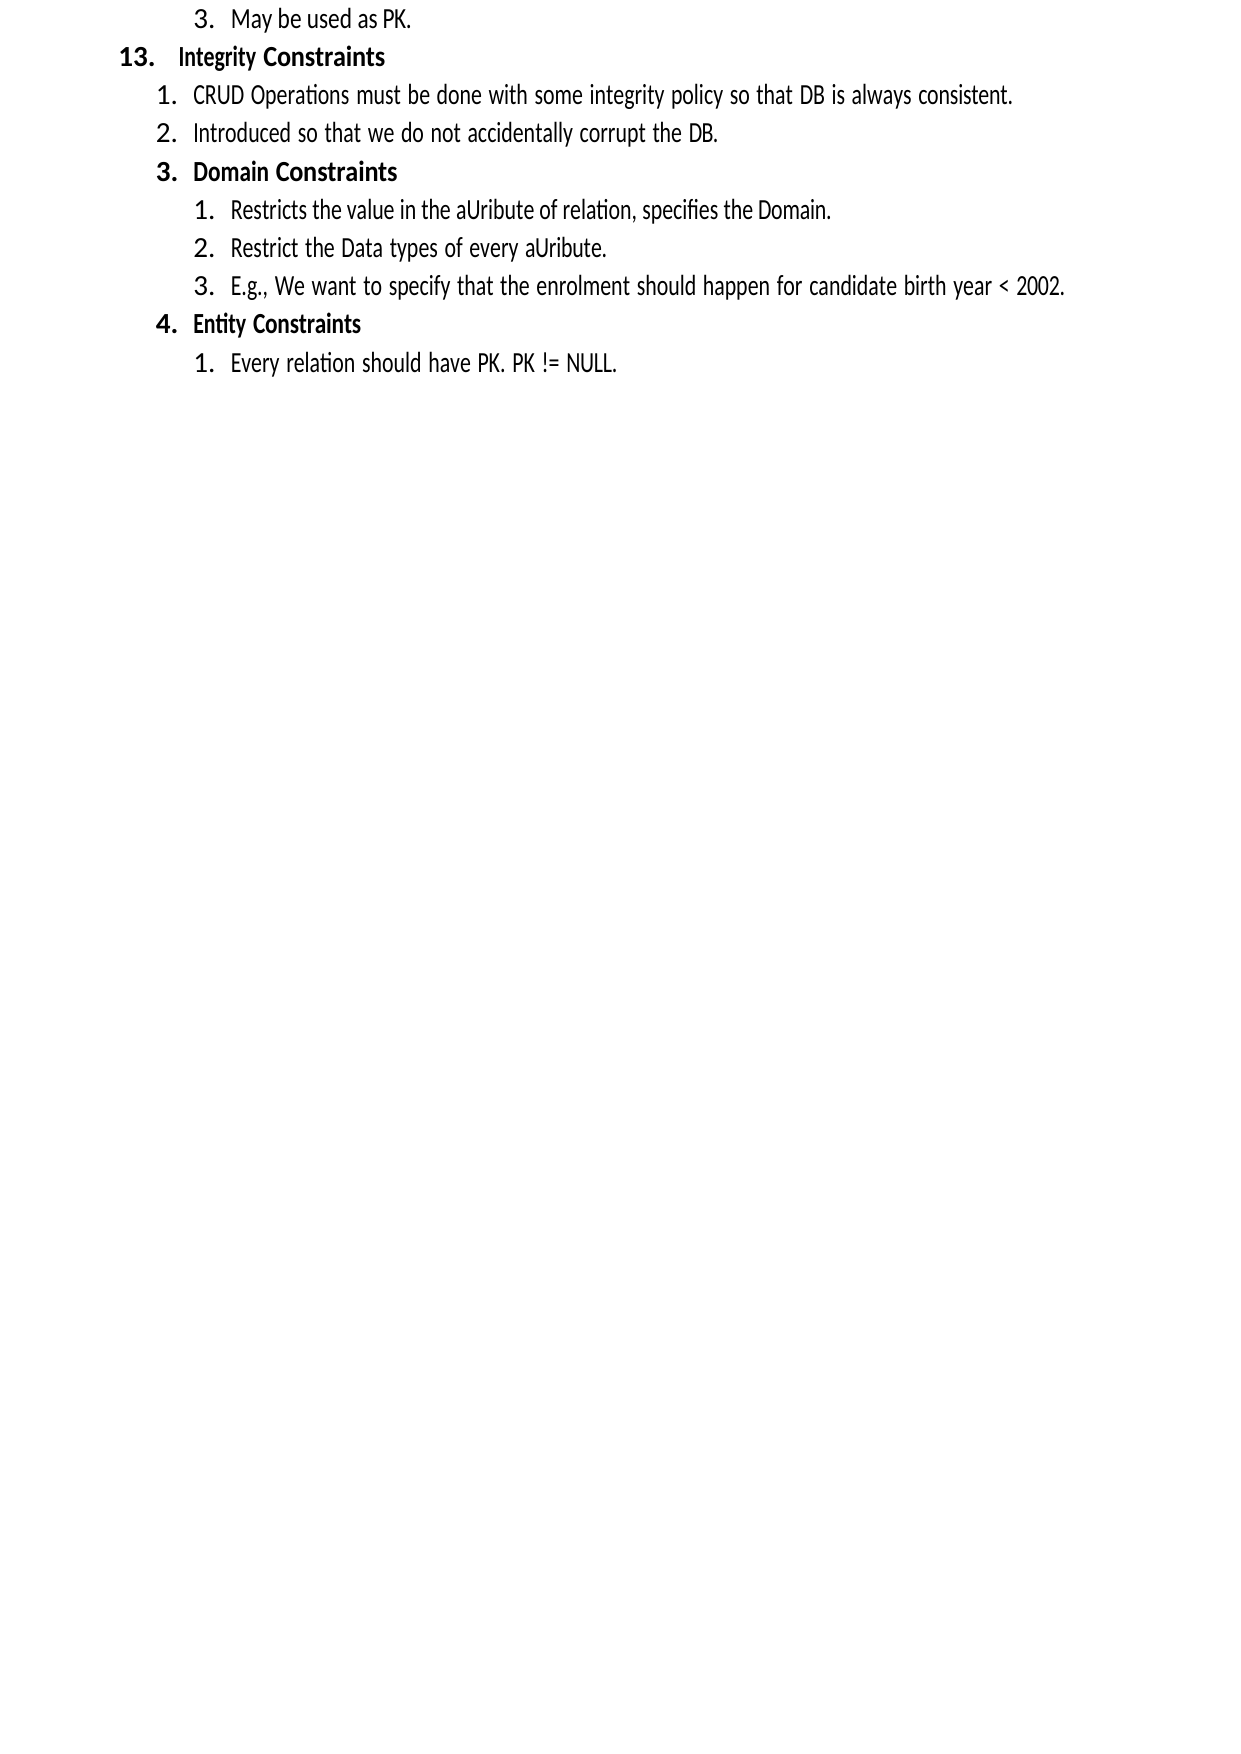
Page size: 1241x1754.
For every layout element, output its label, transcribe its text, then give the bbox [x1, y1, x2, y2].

list CRUD Operations must be done with some integrity policy so that DB is always consistent. [156, 76, 1240, 112]
list E.g., We want to specify that the enrolment should happen for candidate birth year < 2002. [193, 267, 1240, 303]
list Introduced so that we do not accidentally corrupt the DB. [156, 114, 1240, 150]
list Restricts the value in the aUribute of relation, specifies the Domain. [193, 191, 1240, 227]
list May be used as PK. [193, 0, 1240, 36]
subtitle Integrity Constraints [118, 38, 1240, 74]
subtitle Domain Constraints [156, 153, 1240, 188]
subtitle Entity Constraints [156, 306, 1240, 341]
list Restrict the Data types of every aUribute. [193, 229, 1240, 265]
list Every relation should have PK. PK != NULL. [193, 344, 1240, 379]
